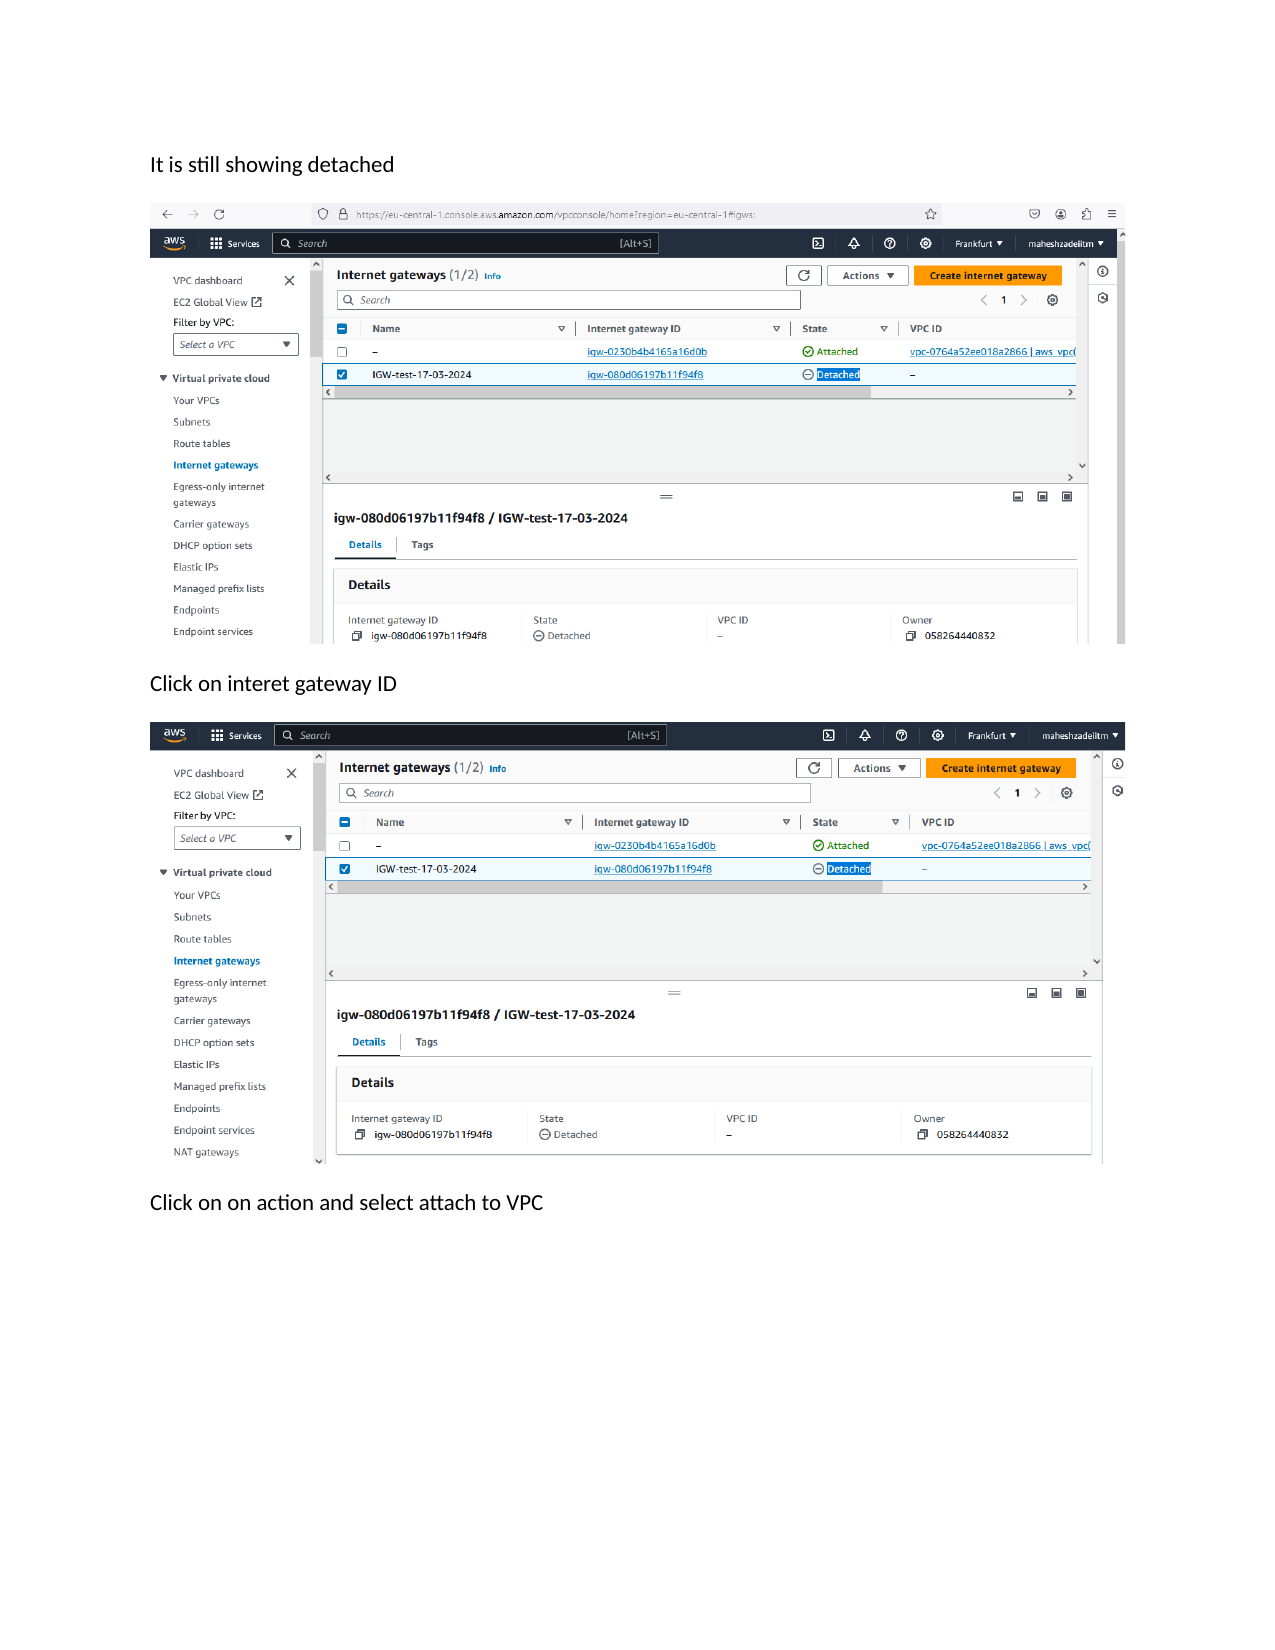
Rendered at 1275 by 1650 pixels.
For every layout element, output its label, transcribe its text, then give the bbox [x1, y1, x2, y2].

text Click on interet gateway ID [150, 669, 1125, 697]
text It is still showing detached [150, 150, 1125, 178]
picture [150, 722, 1125, 1164]
picture [150, 203, 1125, 644]
text Click on on action and select attach to VPC [150, 1188, 1125, 1216]
